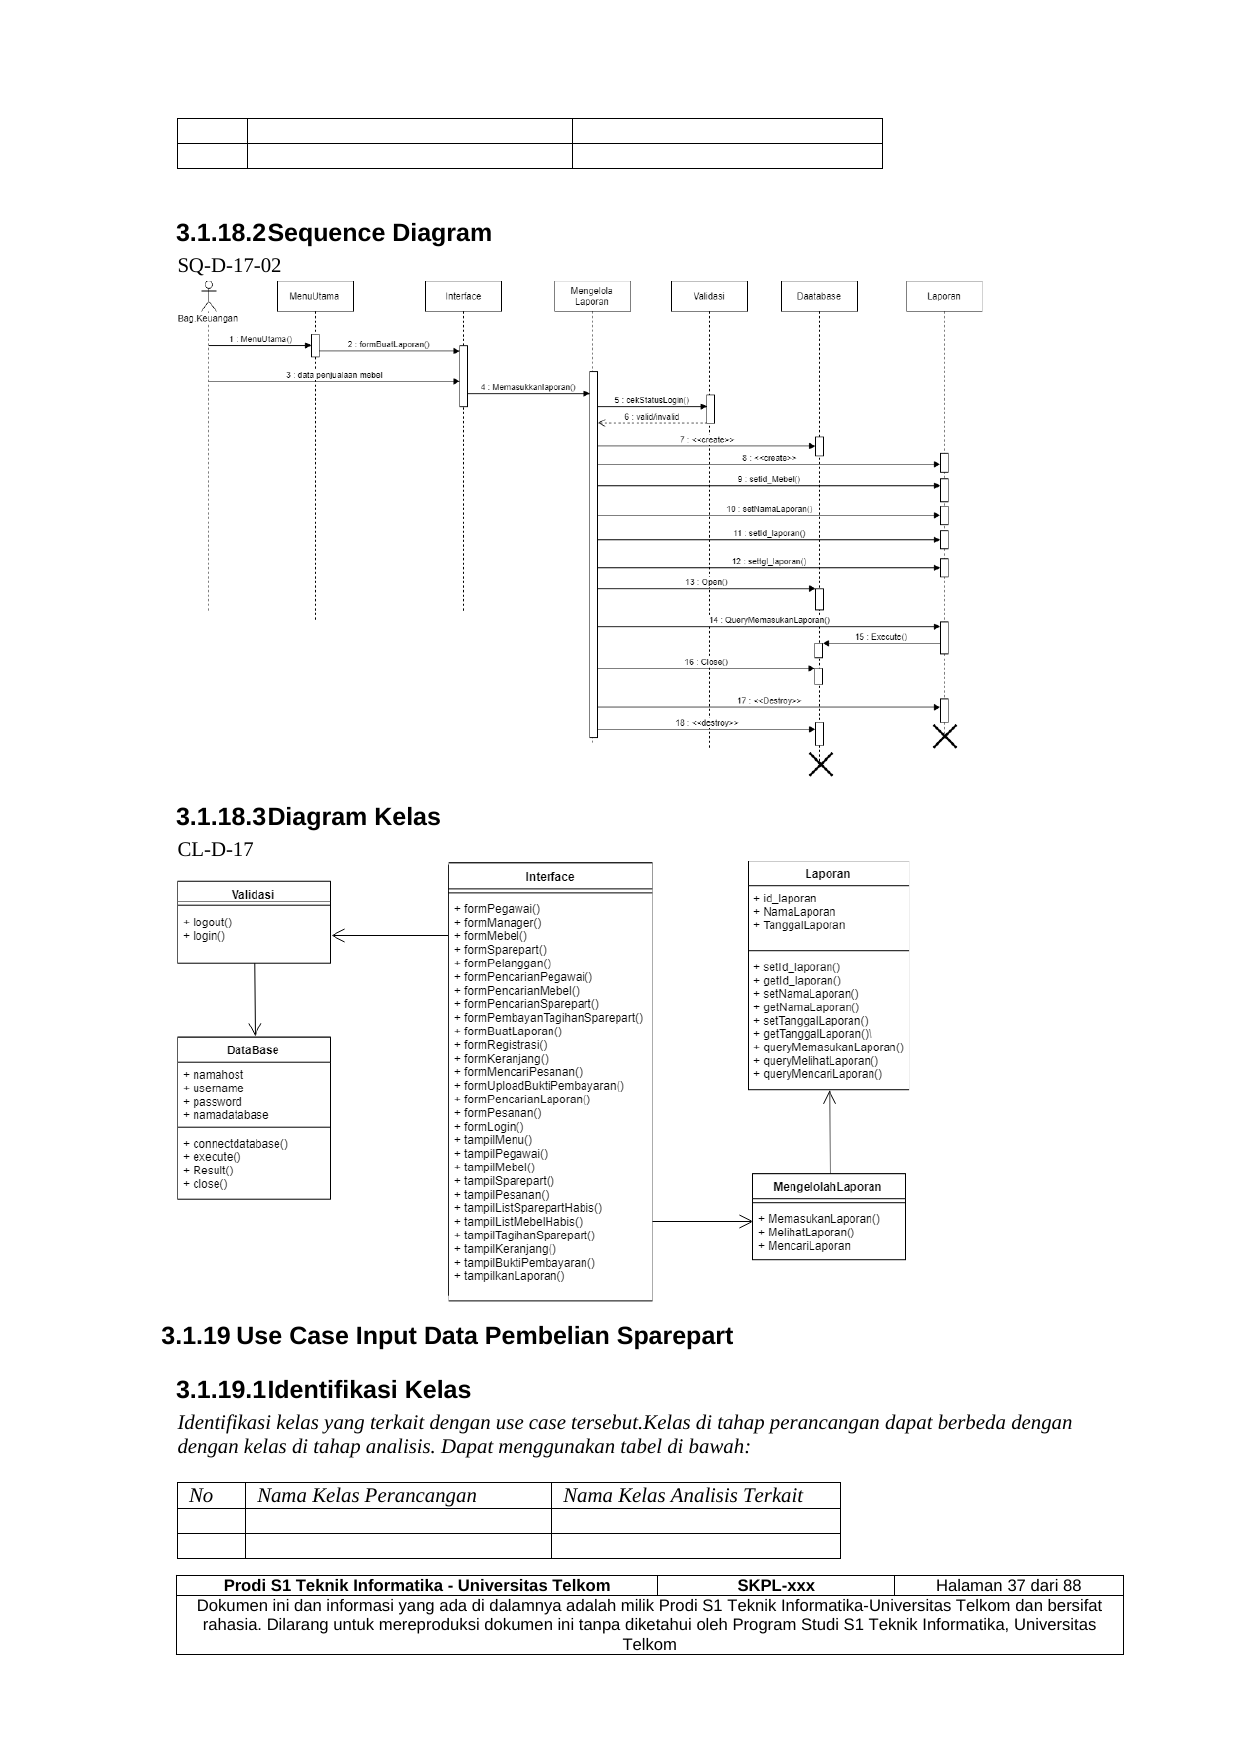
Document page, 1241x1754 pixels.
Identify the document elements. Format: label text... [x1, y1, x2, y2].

text SQ-D-17-02 [177, 253, 1122, 277]
subtitle Diagram Kelas [176, 802, 1122, 831]
table_header Nama Kelas Analisis Terkait [552, 1483, 840, 1507]
table_cell [248, 144, 572, 168]
table_cell [552, 1534, 840, 1558]
table_cell [248, 119, 572, 143]
table_cell [552, 1509, 840, 1532]
table_header Nama Kelas Perancangan [246, 1483, 551, 1507]
table_cell [178, 119, 247, 143]
table_cell [246, 1509, 551, 1532]
subtitle Sequence Diagram [176, 218, 1122, 247]
text CL-D-17 [177, 837, 1122, 861]
text Identifikasi kelas yang terkait dengan use case tersebut.Kelas di tahap perancangan dapat berbeda dengan dengan kelas di tahap analisis. Dapat menggunakan tabel di bawah: [177, 1410, 1122, 1458]
table_cell [573, 119, 882, 143]
subtitle Use Case Input Data Pembelian Sparepart [161, 1321, 1122, 1350]
table_cell [246, 1534, 551, 1558]
picture [177, 281, 983, 777]
table_cell [573, 144, 882, 168]
table_cell [178, 1534, 245, 1558]
subtitle Identifikasi Kelas [176, 1375, 1122, 1404]
table_cell [178, 1509, 245, 1532]
table_header No [178, 1483, 245, 1507]
table_cell [178, 144, 247, 168]
picture [177, 861, 910, 1303]
